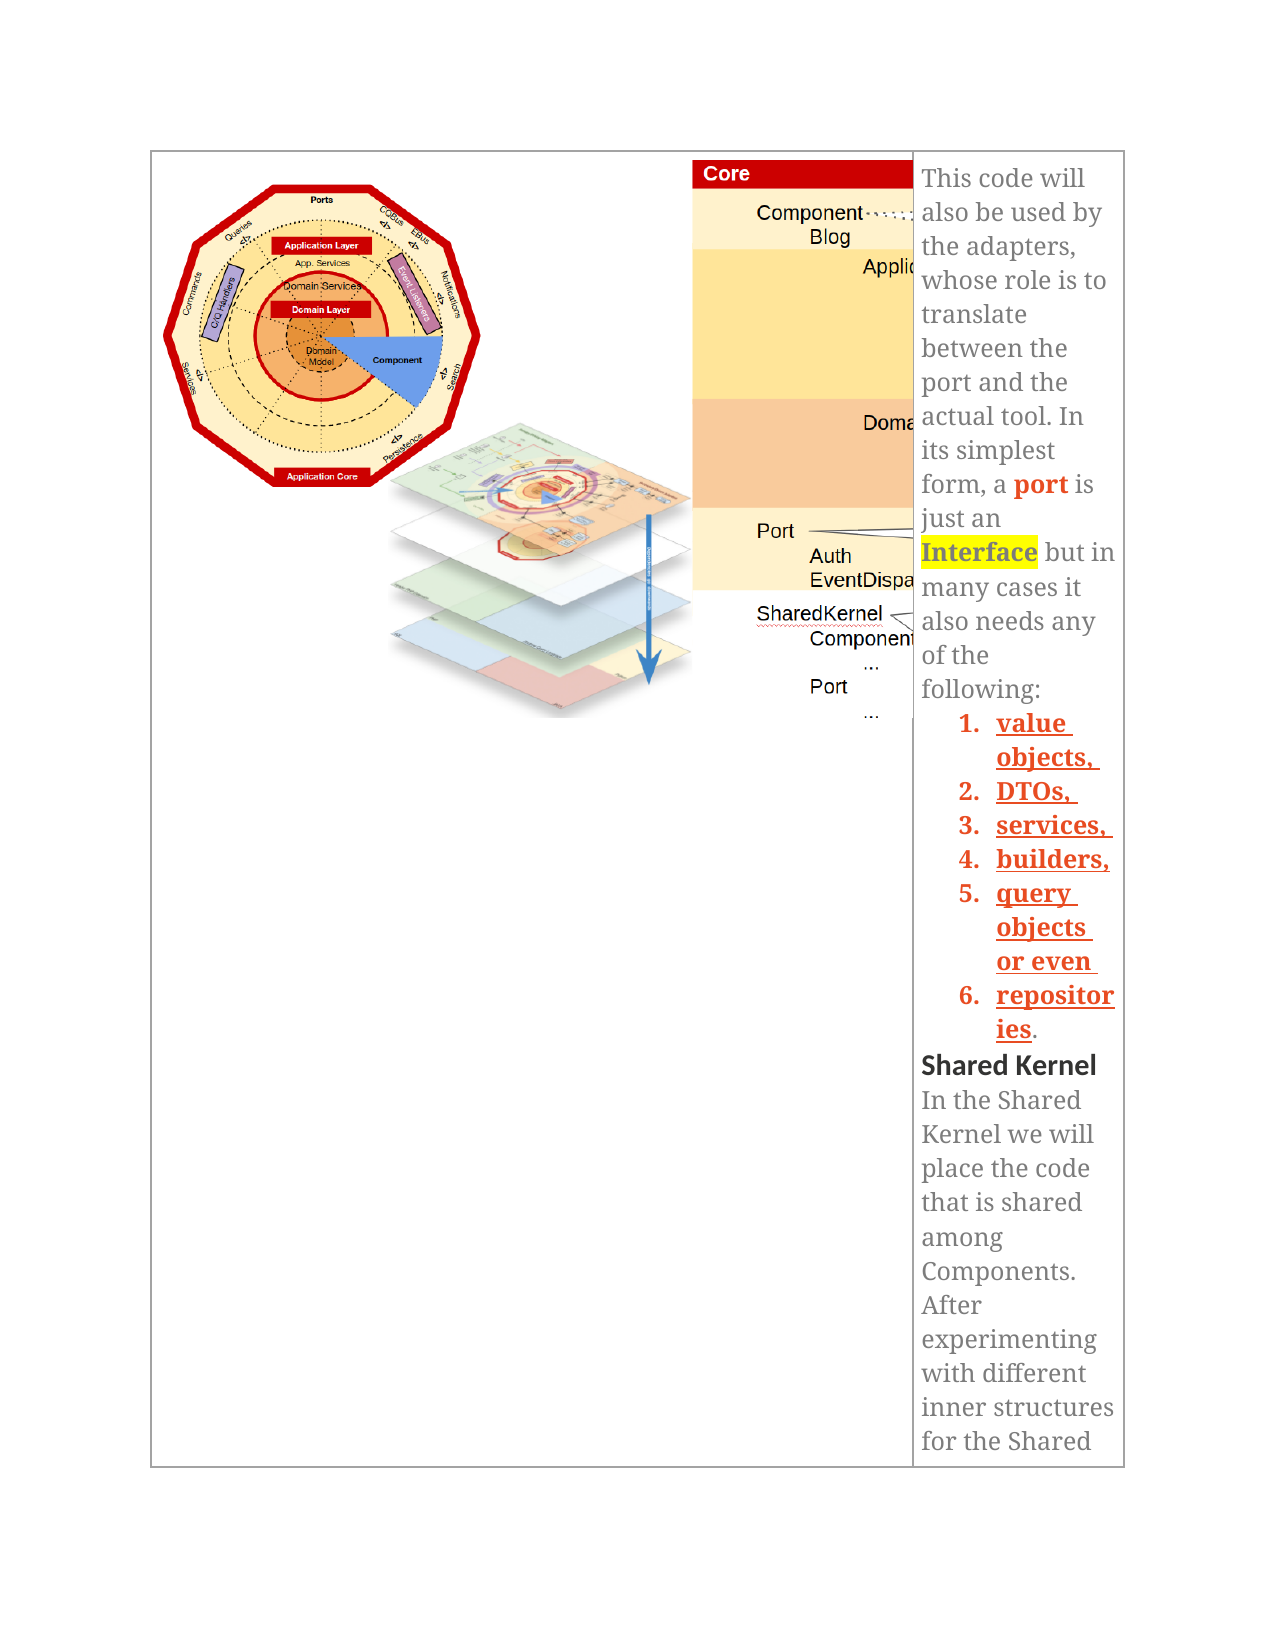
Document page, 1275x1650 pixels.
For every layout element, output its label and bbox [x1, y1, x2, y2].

picture [159, 160, 913, 718]
table_header [152, 152, 912, 1466]
table_header [914, 152, 1123, 1466]
